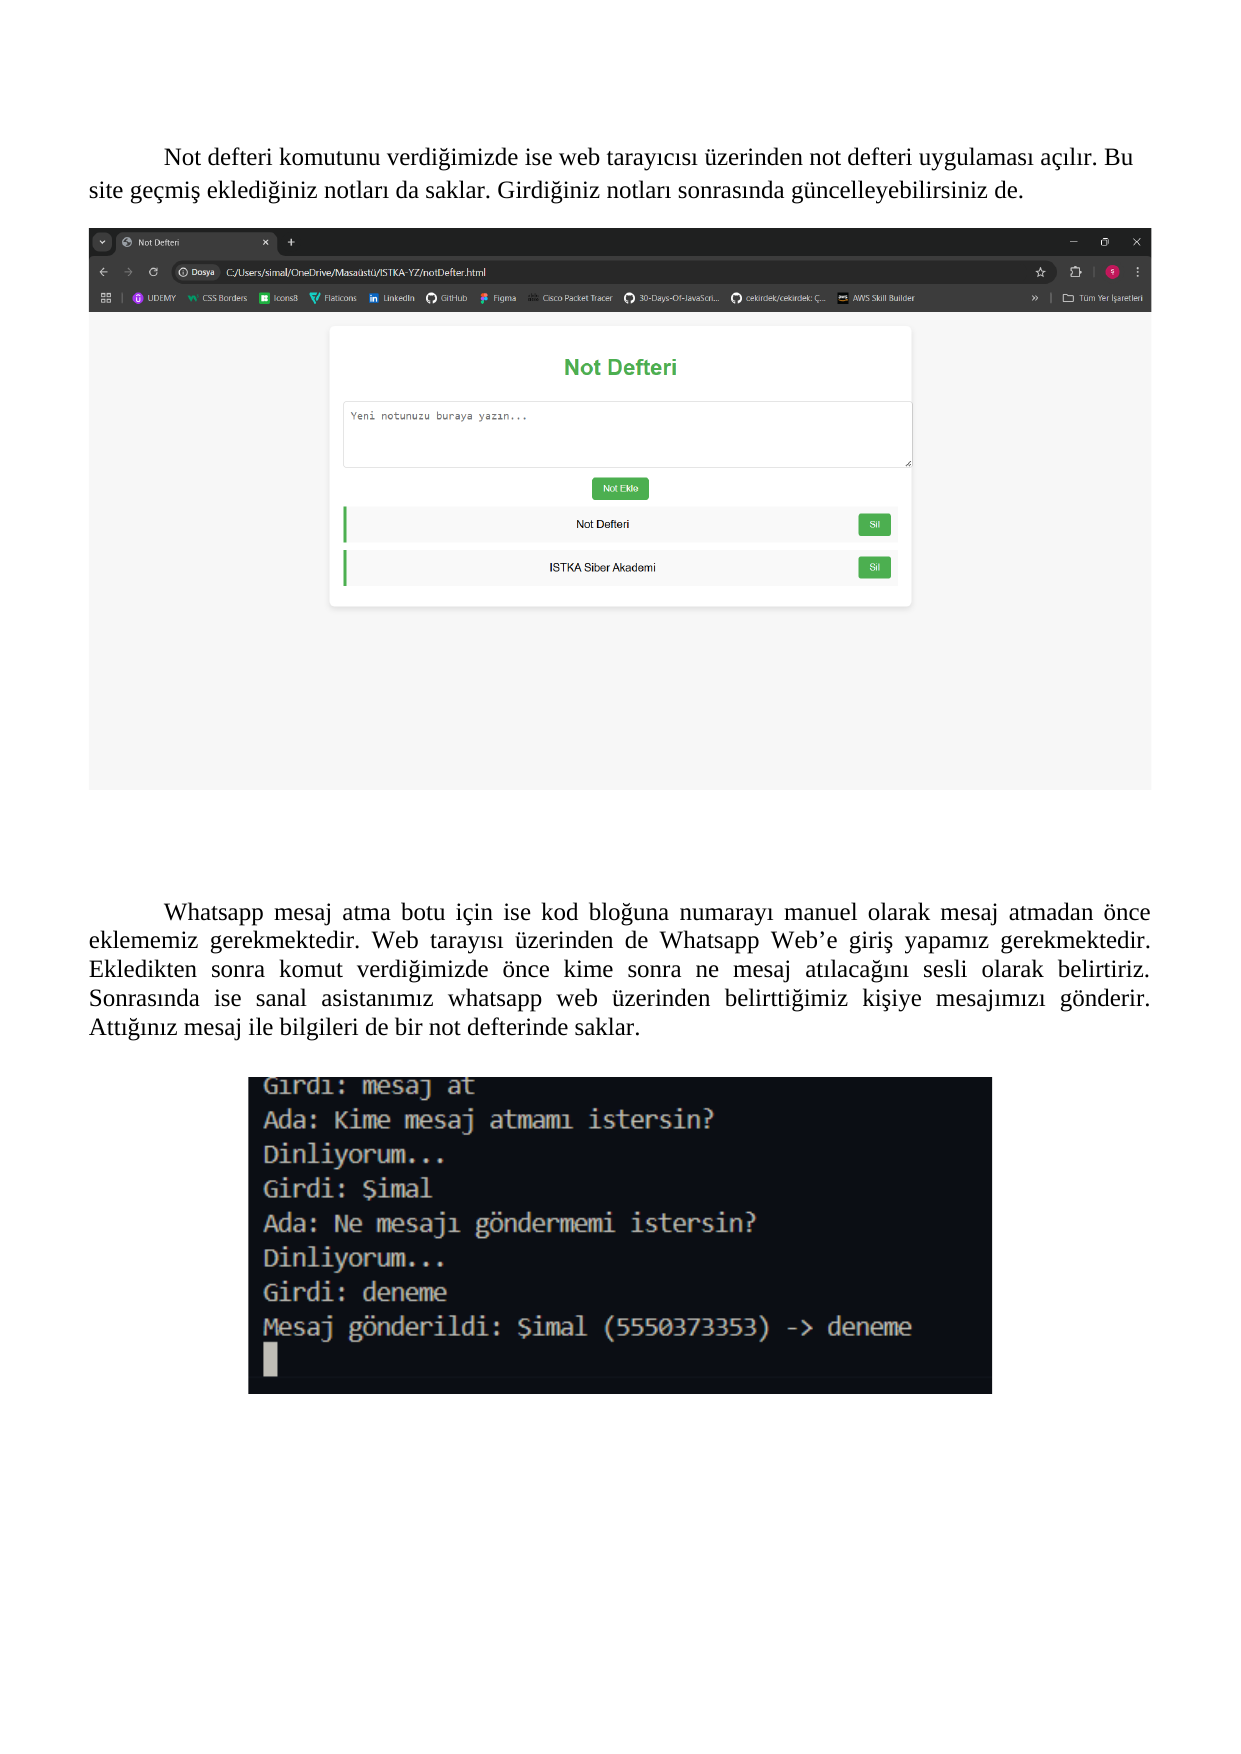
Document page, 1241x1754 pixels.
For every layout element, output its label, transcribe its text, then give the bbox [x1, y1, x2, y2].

picture [88, 228, 1152, 790]
picture [248, 1077, 993, 1394]
text Not defteri komutunu verdiğimizde ise web tarayıcısı üzerinden not defteri uygulaması açılır. Bu site geçmiş eklediğiniz notları da saklar. Girdiğiniz notları sonrasında güncelleyebilirsiniz de. [89, 142, 1152, 203]
text Whatsapp mesaj atma botu için ise kod bloğuna numarayı manuel olarak mesaj atmadan önce eklememiz gerekmektedir. Web tarayısı üzerinden de Whatsapp Web’e giriş yapamız gerekmektedir. Ekledikten sonra komut verdiğimizde önce kime sonra ne mesaj atılacağını sesli olarak belirtiriz. Sonrasında ise sanal asistanımız whatsapp web üzerinden belirttiğimiz kişiye mesajımızı gönderir. Attığınız mesaj ile bilgileri de bir not defterinde saklar. [89, 897, 1152, 1040]
